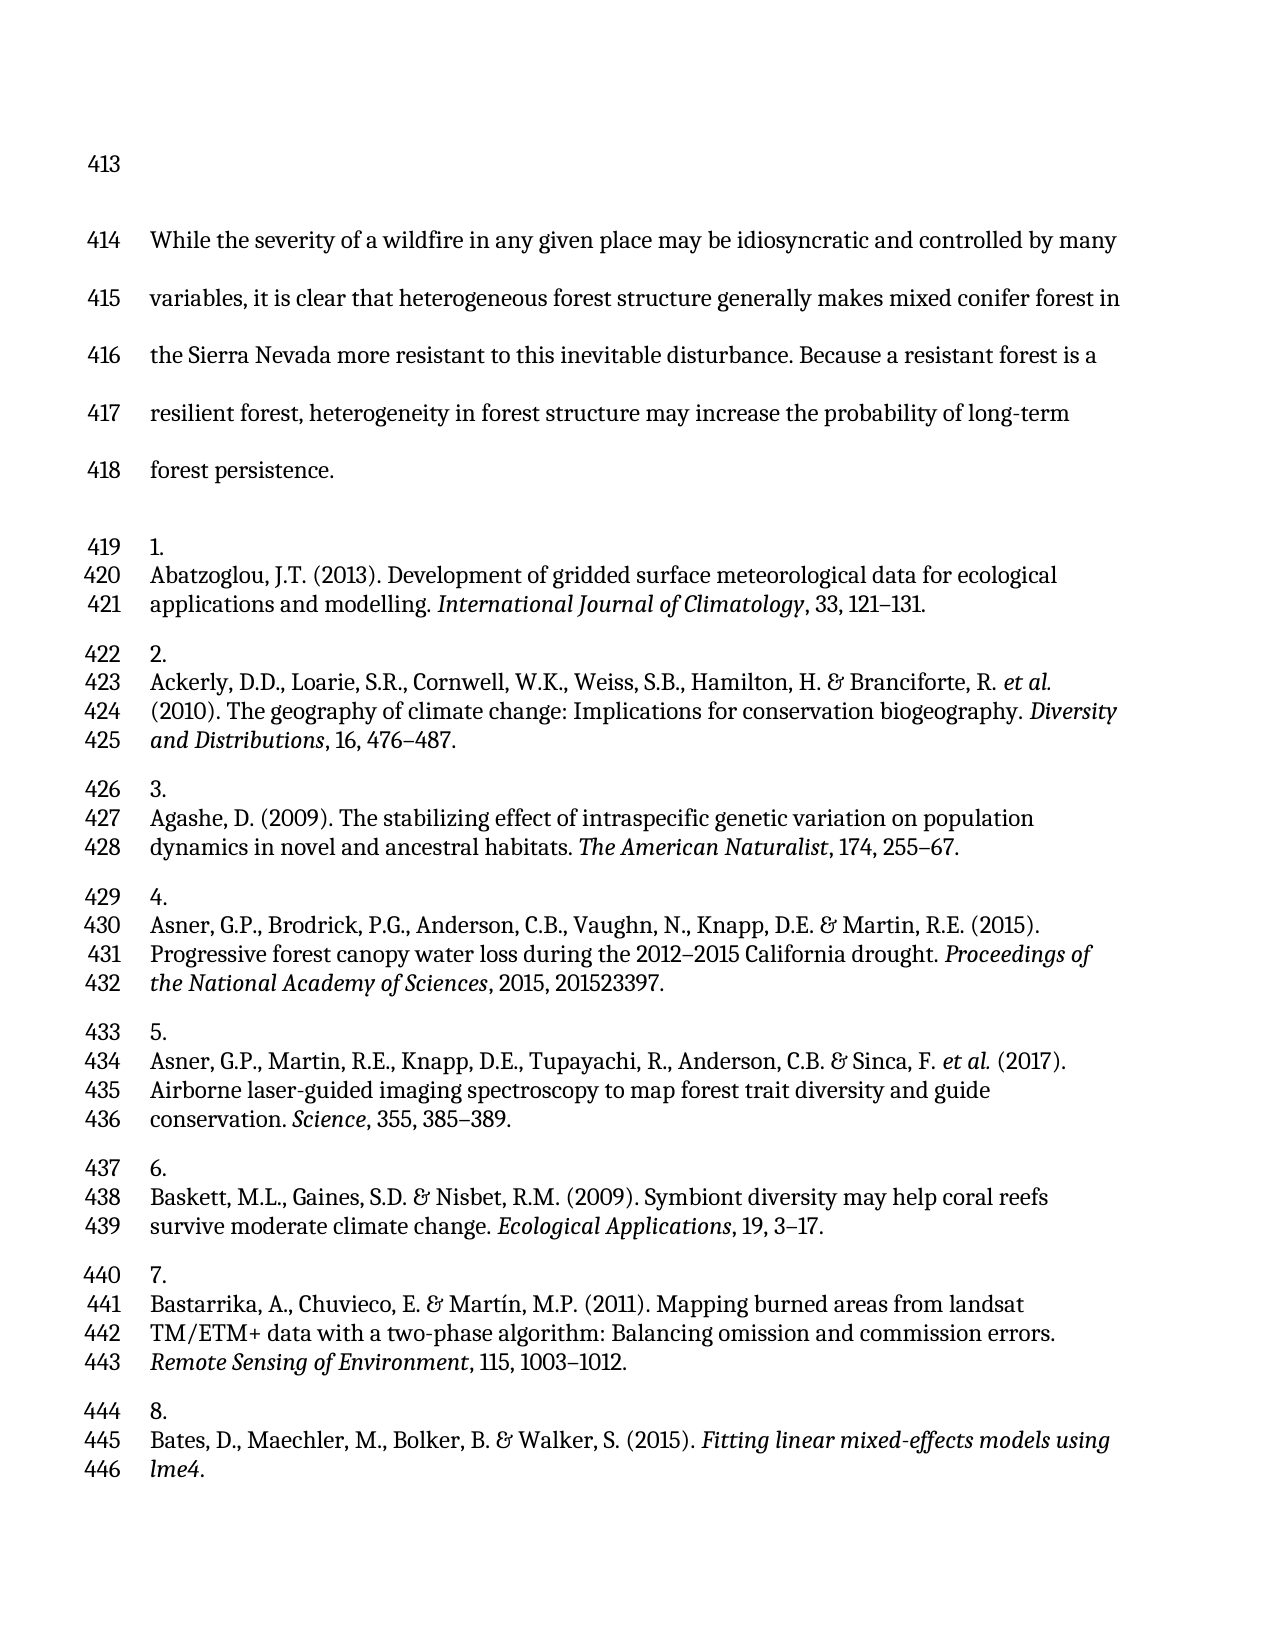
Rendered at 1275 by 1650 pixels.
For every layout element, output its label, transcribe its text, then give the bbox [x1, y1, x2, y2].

text 6. Baskett, M.L., Gaines, S.D. & Nisbet, R.M. (2009). Symbiont diversity may help coral reefs survive moderate climate change. Ecological Applications, 19, 3–17. [150, 1154, 1125, 1240]
text 7. Bastarrika, A., Chuvieco, E. & Martín, M.P. (2011). Mapping burned areas from landsat TM/ETM+ data with a two-phase algorithm: Balancing omission and commission errors. Remote Sensing of Environment, 115, 1003–1012. [150, 1261, 1125, 1376]
text 3. Agashe, D. (2009). The stabilizing effect of intraspecific genetic variation on population dynamics in novel and ancestral habitats. The American Naturalist, 174, 255–67. [150, 775, 1125, 862]
text 1. Abatzoglou, J.T. (2013). Development of gridded surface meteorological data for ecological applications and modelling. International Journal of Climatology, 33, 121–131. [150, 532, 1125, 619]
text 8. Bates, D., Maechler, M., Bolker, B. & Walker, S. (2015). Fitting linear mixed-effects models using lme4. [150, 1397, 1125, 1483]
text While the severity of a wildfire in any given place may be idiosyncratic and controlled by many variables, it is clear that heterogeneous forest structure generally makes mixed conifer forest in the Sierra Nevada more resistant to this inevitable disturbance. Because a resistant forest is a resilient forest, heterogeneity in forest structure may increase the probability of long-term forest persistence. [150, 226, 1125, 485]
text 5. Asner, G.P., Martin, R.E., Knapp, D.E., Tupayachi, R., Anderson, C.B. & Sinca, F. et al. (2017). Airborne laser-guided imaging spectroscopy to map forest trait diversity and guide conservation. Science, 355, 385–389. [150, 1018, 1125, 1133]
text 4. Asner, G.P., Brodrick, P.G., Anderson, C.B., Vaughn, N., Knapp, D.E. & Martin, R.E. (2015). Progressive forest canopy water loss during the 2012–2015 California drought. Proceedings of the National Academy of Sciences, 2015, 201523397. [150, 882, 1125, 997]
text 2. Ackerly, D.D., Loarie, S.R., Cornwell, W.K., Weiss, S.B., Hamilton, H. & Branciforte, R. et al. (2010). The geography of climate change: Implications for conservation biogeography. Diversity and Distributions, 16, 476–487. [150, 639, 1125, 754]
